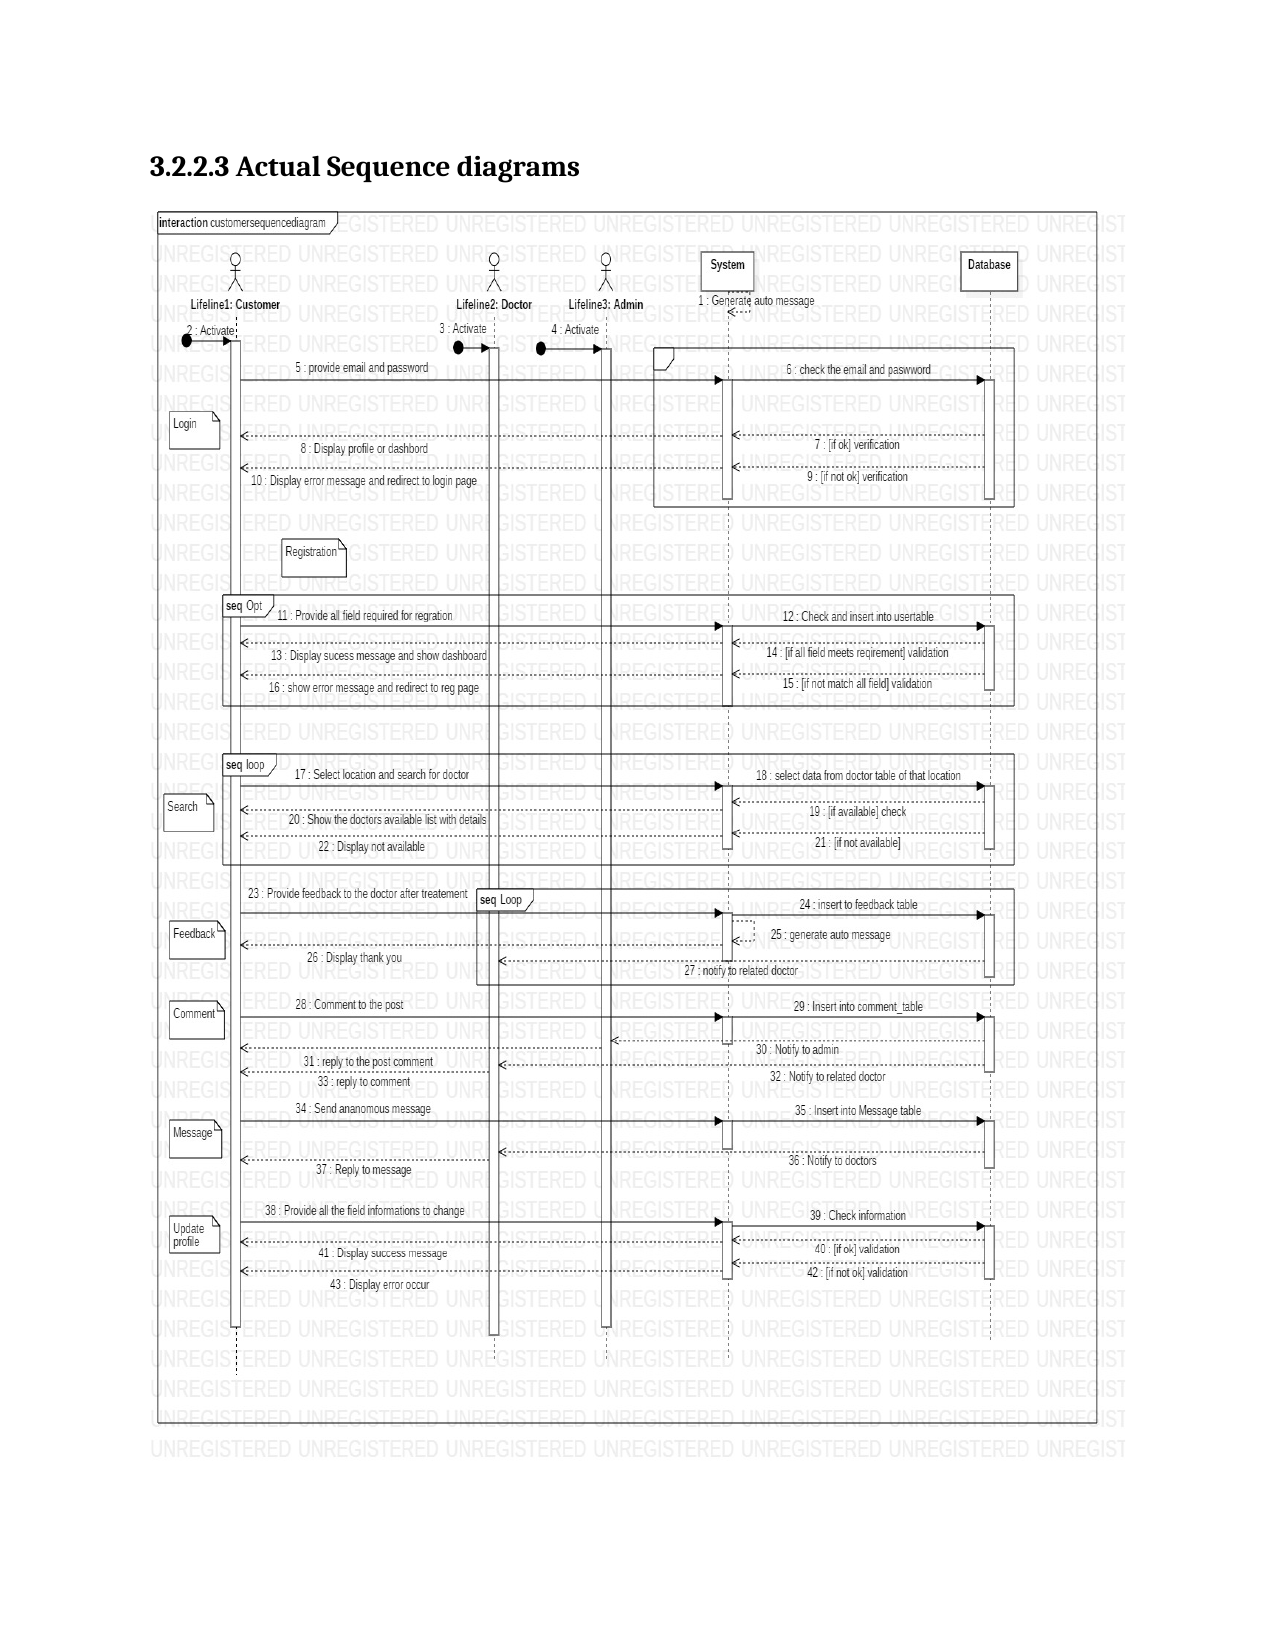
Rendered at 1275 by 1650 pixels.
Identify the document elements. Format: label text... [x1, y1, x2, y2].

picture [150, 202, 1125, 1462]
subtitle 3.2.2.3 Actual Sequence diagrams [150, 150, 1125, 183]
